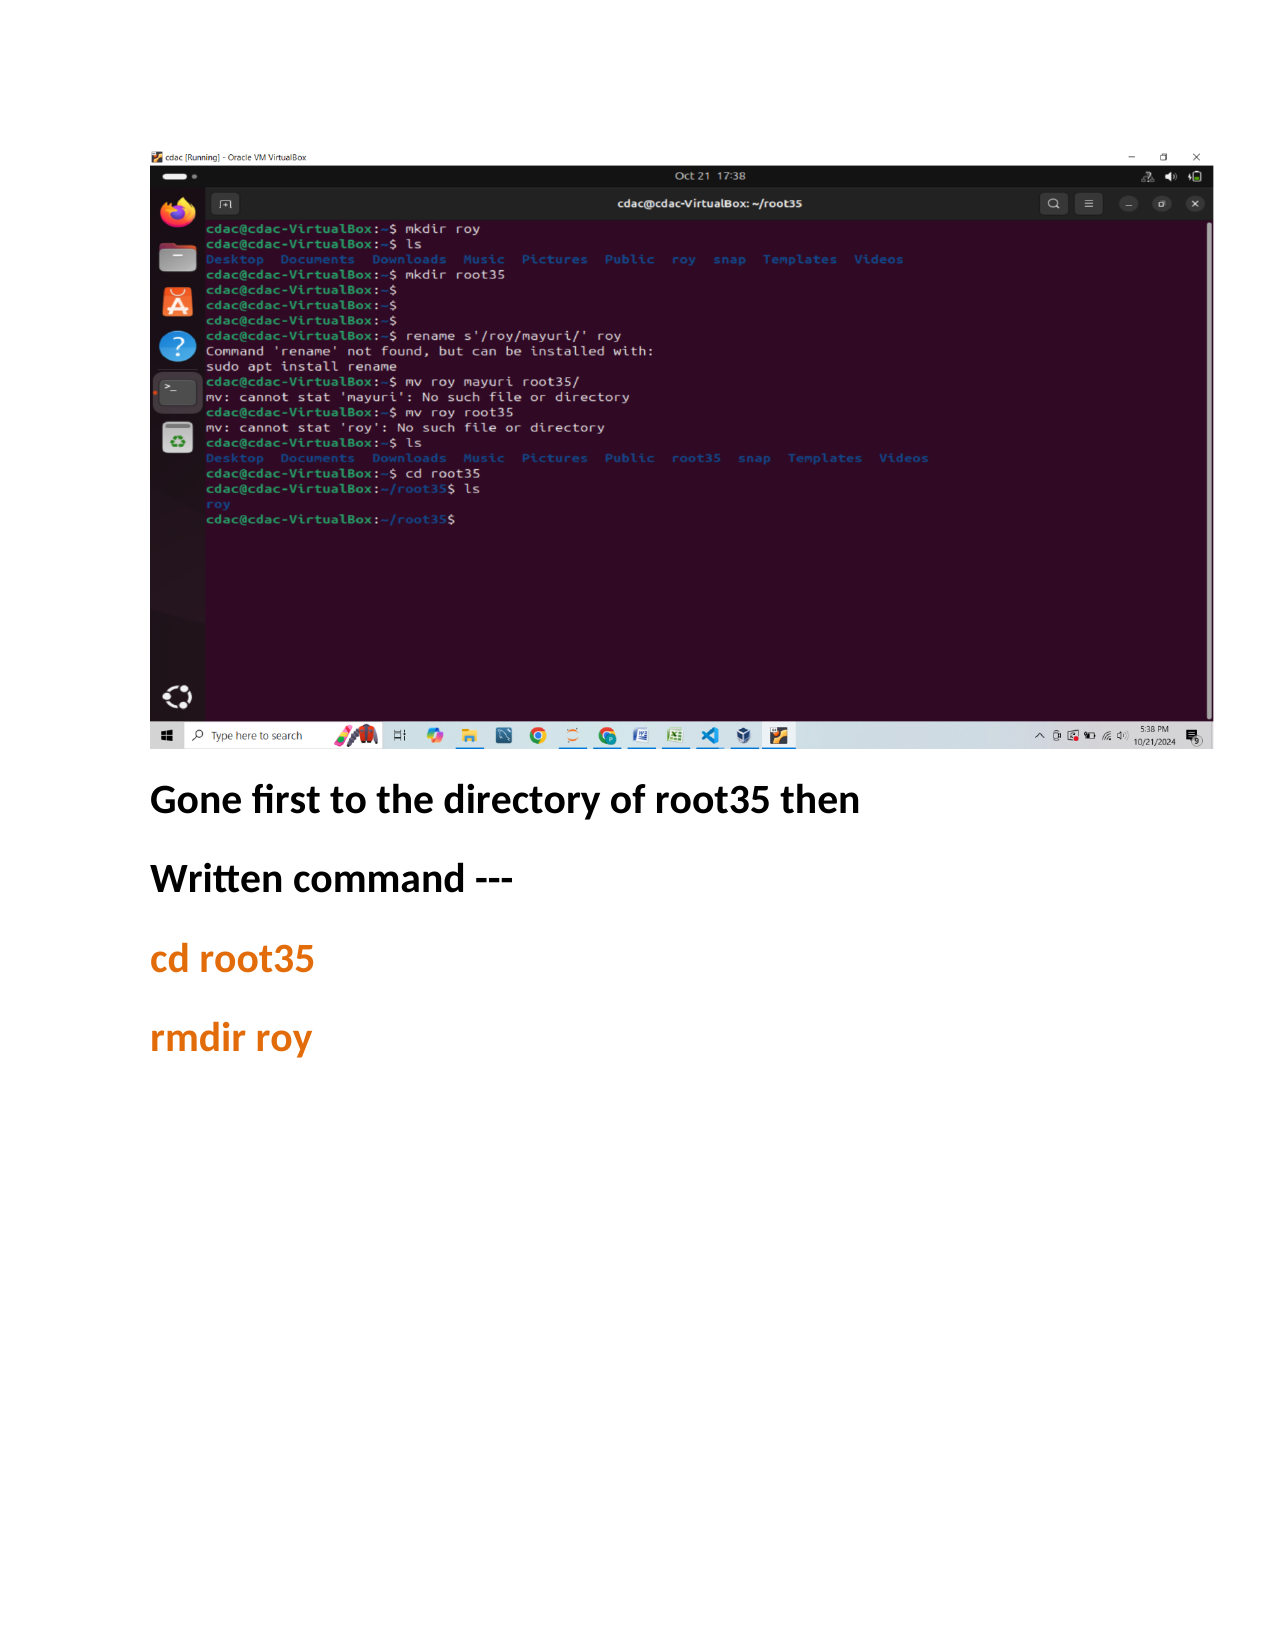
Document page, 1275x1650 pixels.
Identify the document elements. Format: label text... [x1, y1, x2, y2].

text Gone first to the directory of root35 then [150, 773, 1125, 824]
text rmdir roy [150, 1011, 1125, 1062]
text Written command --- [150, 852, 1125, 903]
text cd root35 [150, 932, 1125, 983]
picture [150, 150, 1214, 749]
